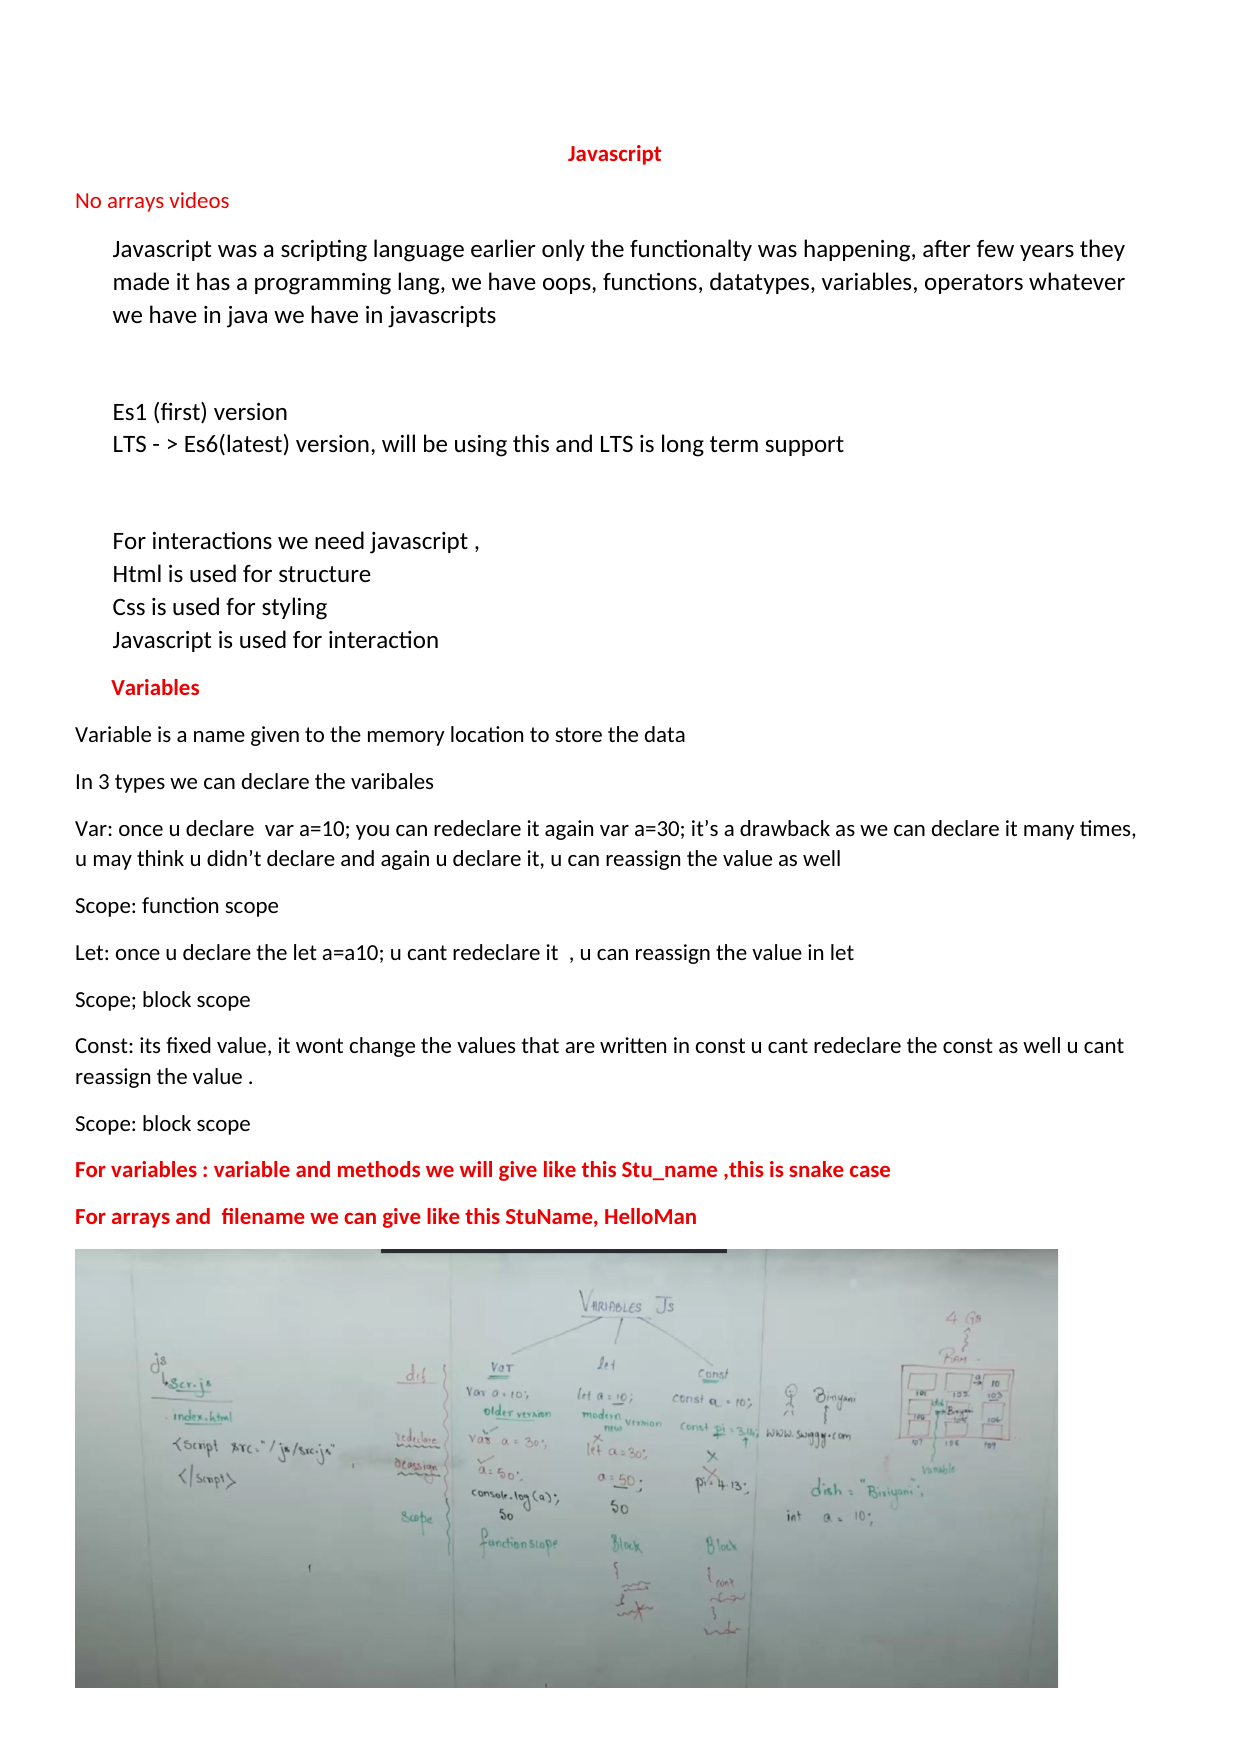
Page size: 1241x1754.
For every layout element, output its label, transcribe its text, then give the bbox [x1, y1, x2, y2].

text Variable is a name given to the memory location to store the data [75, 720, 1154, 748]
text Variables [75, 673, 1154, 701]
list LTS - > Es6(latest) version, will be using this and LTS is long term support [112, 428, 1154, 459]
text Scope; block scope [75, 985, 1154, 1013]
text Scope: function scope [75, 891, 1154, 919]
list Javascript was a scripting language earlier only the functionalty was happening, after few years they made it has a programming lang, we have oops, functions, datatypes, variables, operators whatever we have in java we have in javascripts [112, 233, 1154, 330]
text For arrays and filename we can give like this StuName, HelloMan [75, 1202, 1154, 1231]
list Html is used for structure [112, 558, 1154, 588]
text Var: once u declare var a=10; you can redeclare it again var a=30; it’s a drawback as we can declare it many times, u may think u didn’t declare and again u declare it, u can reassign the value as well [75, 814, 1154, 872]
text Const: its fixed value, it wont change the values that are written in const u cant redeclare the const as well u cant reassign the value . [75, 1032, 1154, 1090]
list Css is used for styling [112, 591, 1154, 621]
text For variables : variable and methods we will give like this Stu_name ,this is snake case [75, 1156, 1154, 1184]
text In 3 types we can declare the varibales [75, 767, 1154, 795]
text Javascript [75, 139, 1154, 168]
text Let: once u declare the let a=a10; u cant redeclare it , u can reassign the value in let [75, 938, 1154, 966]
picture [75, 1249, 1059, 1688]
text No arrays videos [75, 186, 1154, 214]
list Es1 (first) version [112, 396, 1154, 426]
list For interactions we need javascript , [112, 525, 1154, 556]
text Scope: block scope [75, 1109, 1154, 1137]
list Javascript is used for interaction [112, 624, 1154, 654]
